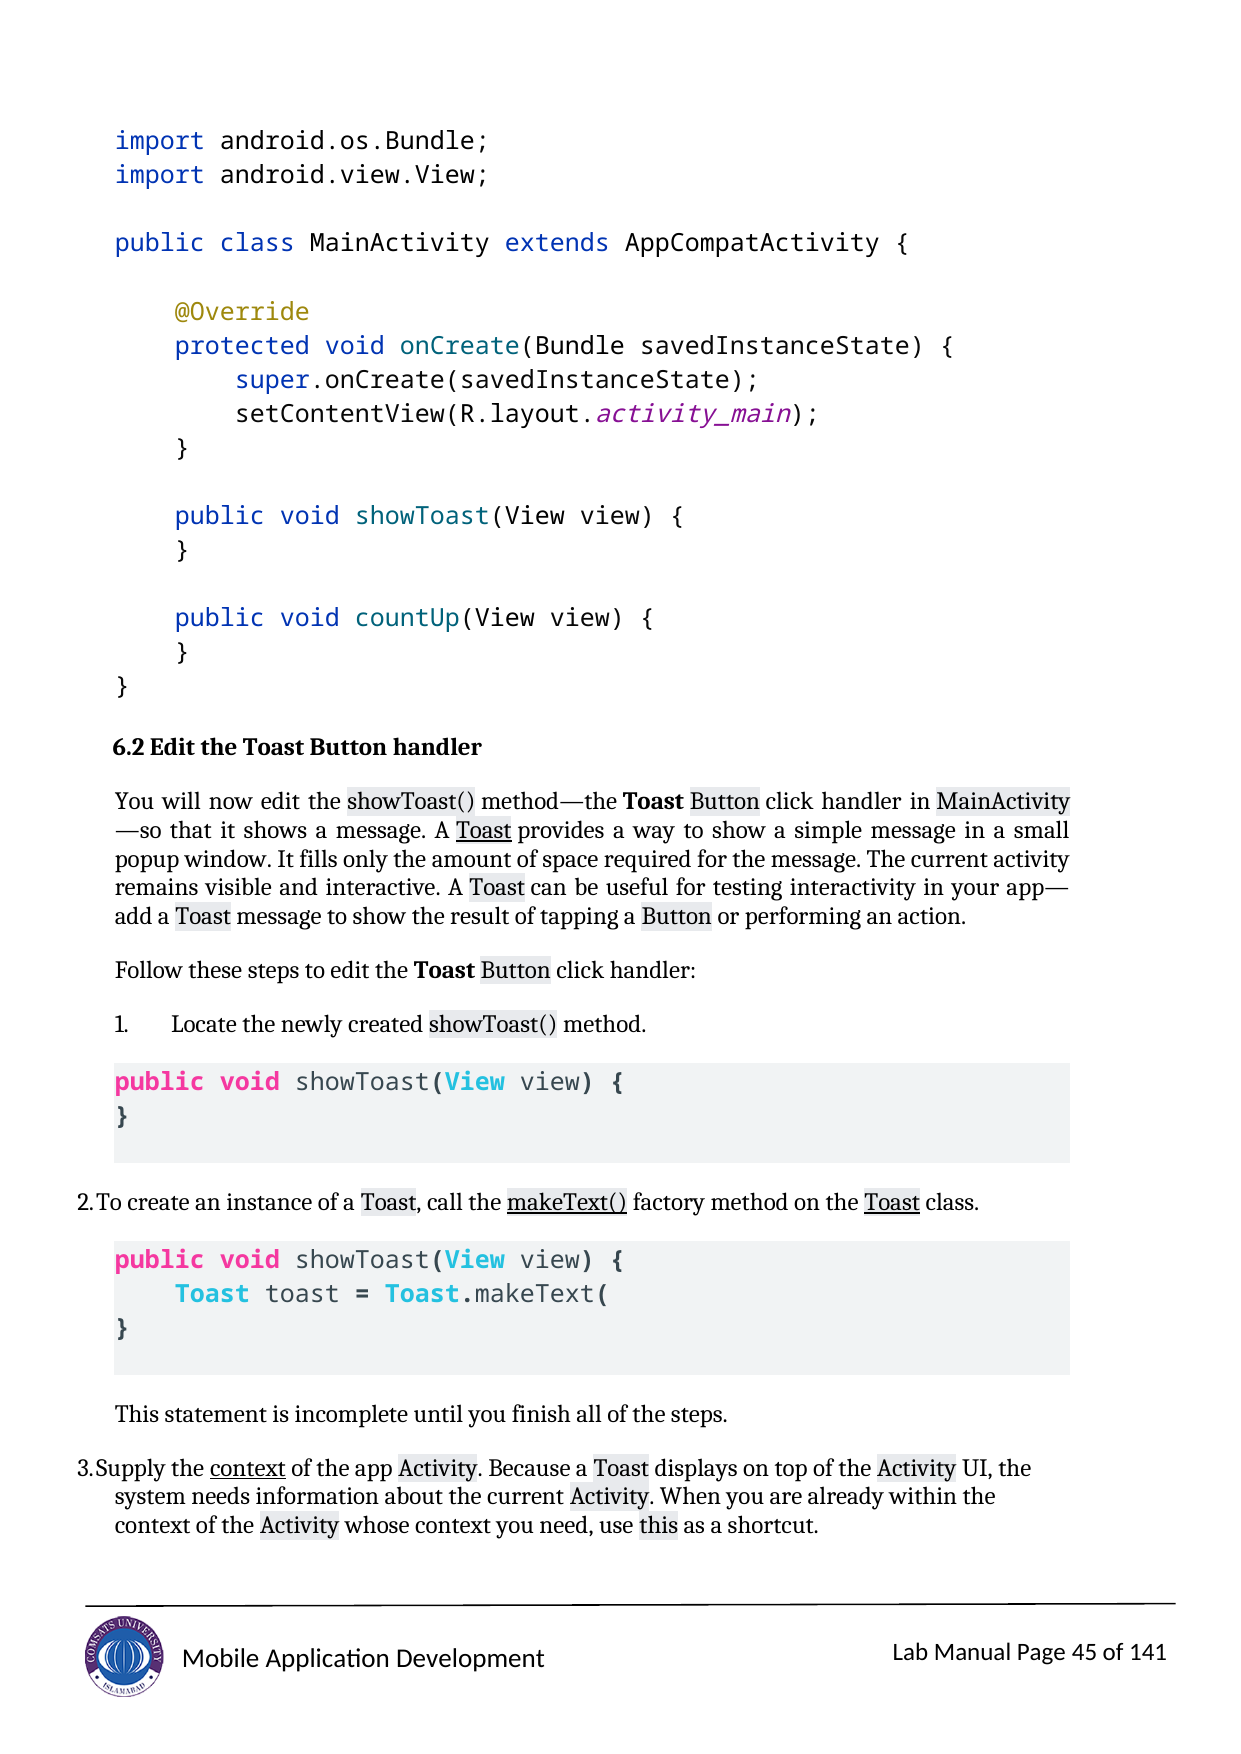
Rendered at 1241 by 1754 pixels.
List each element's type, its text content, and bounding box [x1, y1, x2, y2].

text Follow these steps to edit the Toast Button click handler: [551, 956, 1070, 984]
picture [85, 1616, 165, 1697]
subtitle 6.2 Edit the Toast Button handler [112, 733, 1240, 762]
text This statement is incomplete until you finish all of the steps. [114, 1400, 1070, 1428]
list To create an instance of a Toast, call the makeText() factory method on the Toast class. [77, 1188, 361, 1216]
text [114, 123, 1070, 702]
list To create an instance of a Toast, call the makeText() factory method on the Toast class. [627, 1188, 864, 1216]
text public void showToast(View view) { Toast toast = Toast.makeText( } [114, 1241, 1070, 1375]
text Follow these steps to edit the Toast Button click handler: [114, 956, 480, 984]
list Locate the newly created showToast() method. [114, 1009, 1070, 1038]
text You will now edit the showToast() method—the Toast Button click handler in MainActivity—so that it shows a message. A Toast provides a way to show a simple message in a small popup window. It fills only the amount of space required for the message. The current activity remains visible and interactive. A Toast can be useful for testing interactivity in your app—add a Toast message to show the result of tapping a Button or performing an action. [114, 787, 1070, 931]
list Supply the context of the app Activity. Because a Toast displays on top of the Activity UI, the system needs information about the current Activity. When you are already within the context of the Activity whose context you need, use this as a shortcut. [77, 1453, 1070, 1540]
text public void showToast(View view) { } [114, 1063, 1070, 1163]
